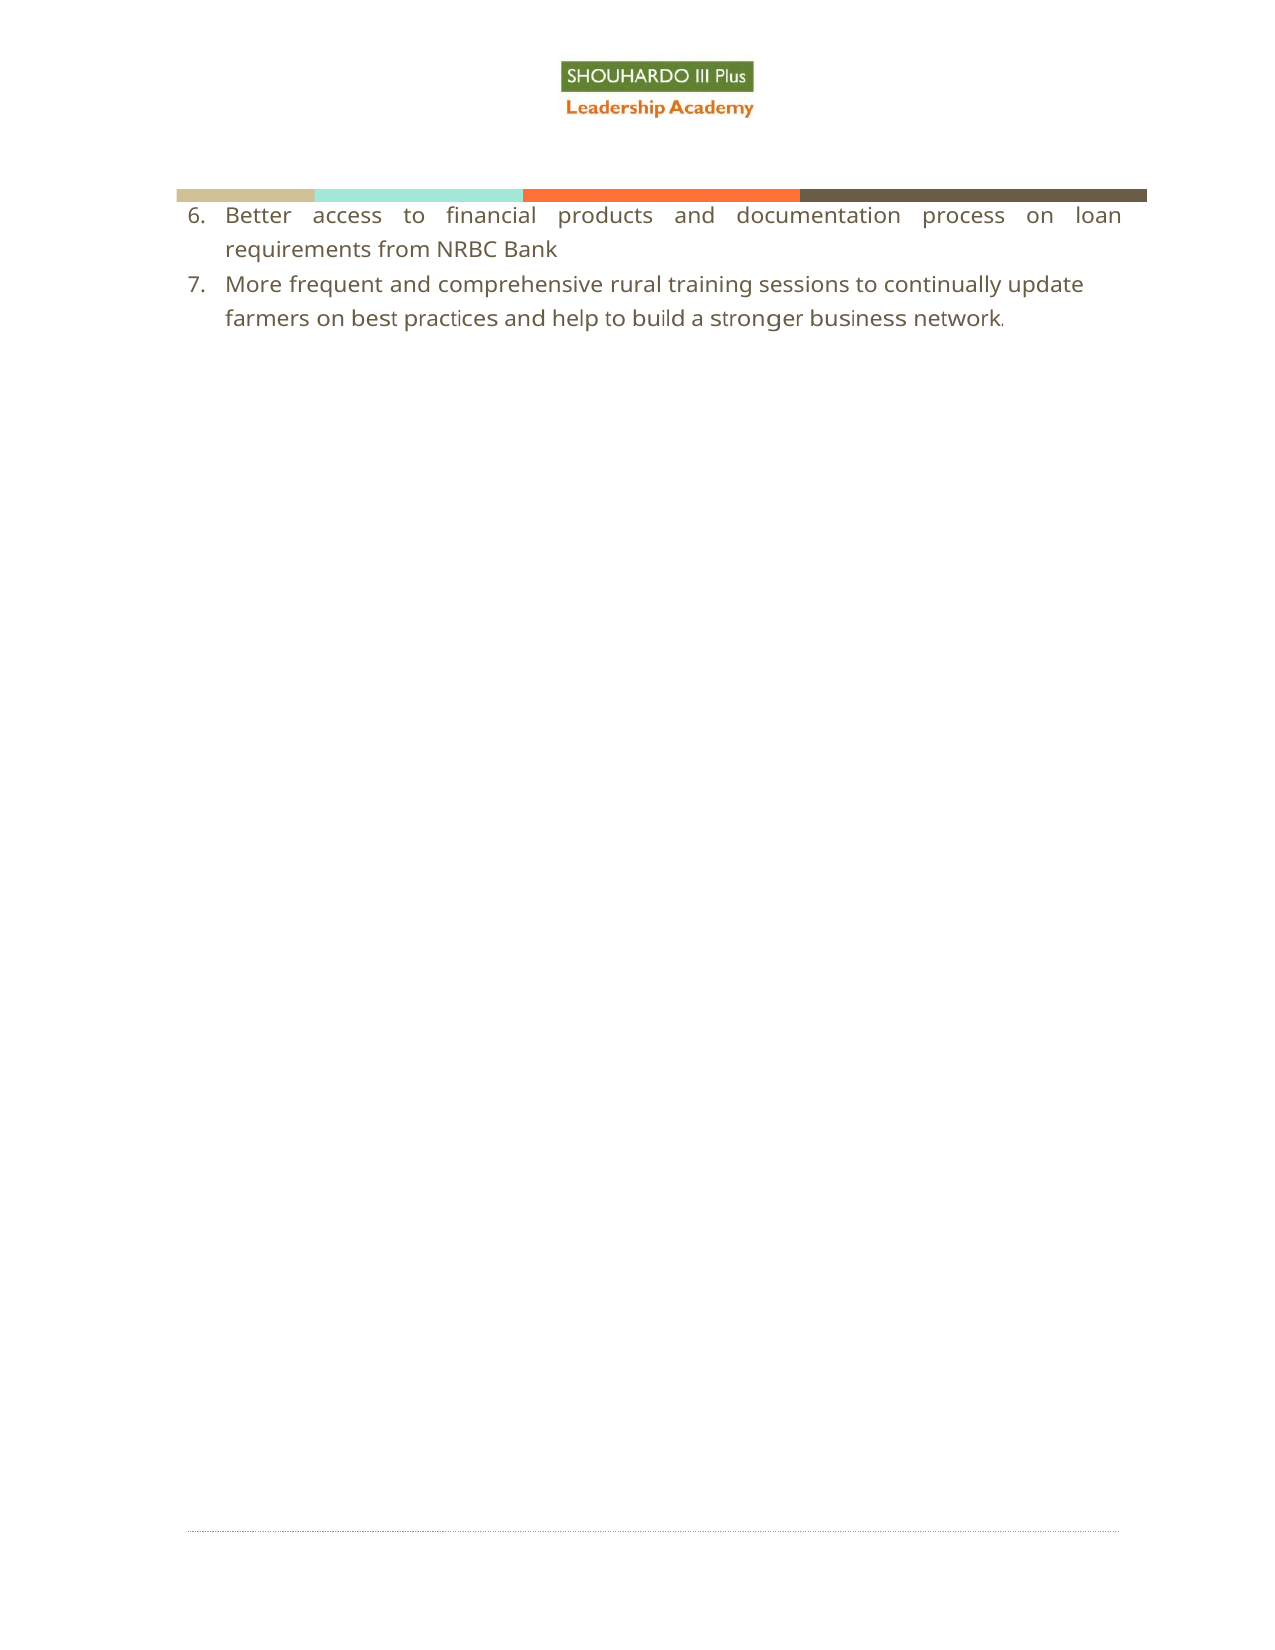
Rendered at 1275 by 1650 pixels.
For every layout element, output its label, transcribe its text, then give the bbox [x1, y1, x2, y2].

picture [176, 189, 1147, 202]
list Better access to ﬁnancial products and documentation process on loan requirements from NRBC Bank [187, 200, 1124, 264]
list More frequent and comprehensive rural training sessions to continually update farmers on best practices and help to build a stronger business network. [187, 269, 1124, 333]
picture [556, 54, 757, 118]
